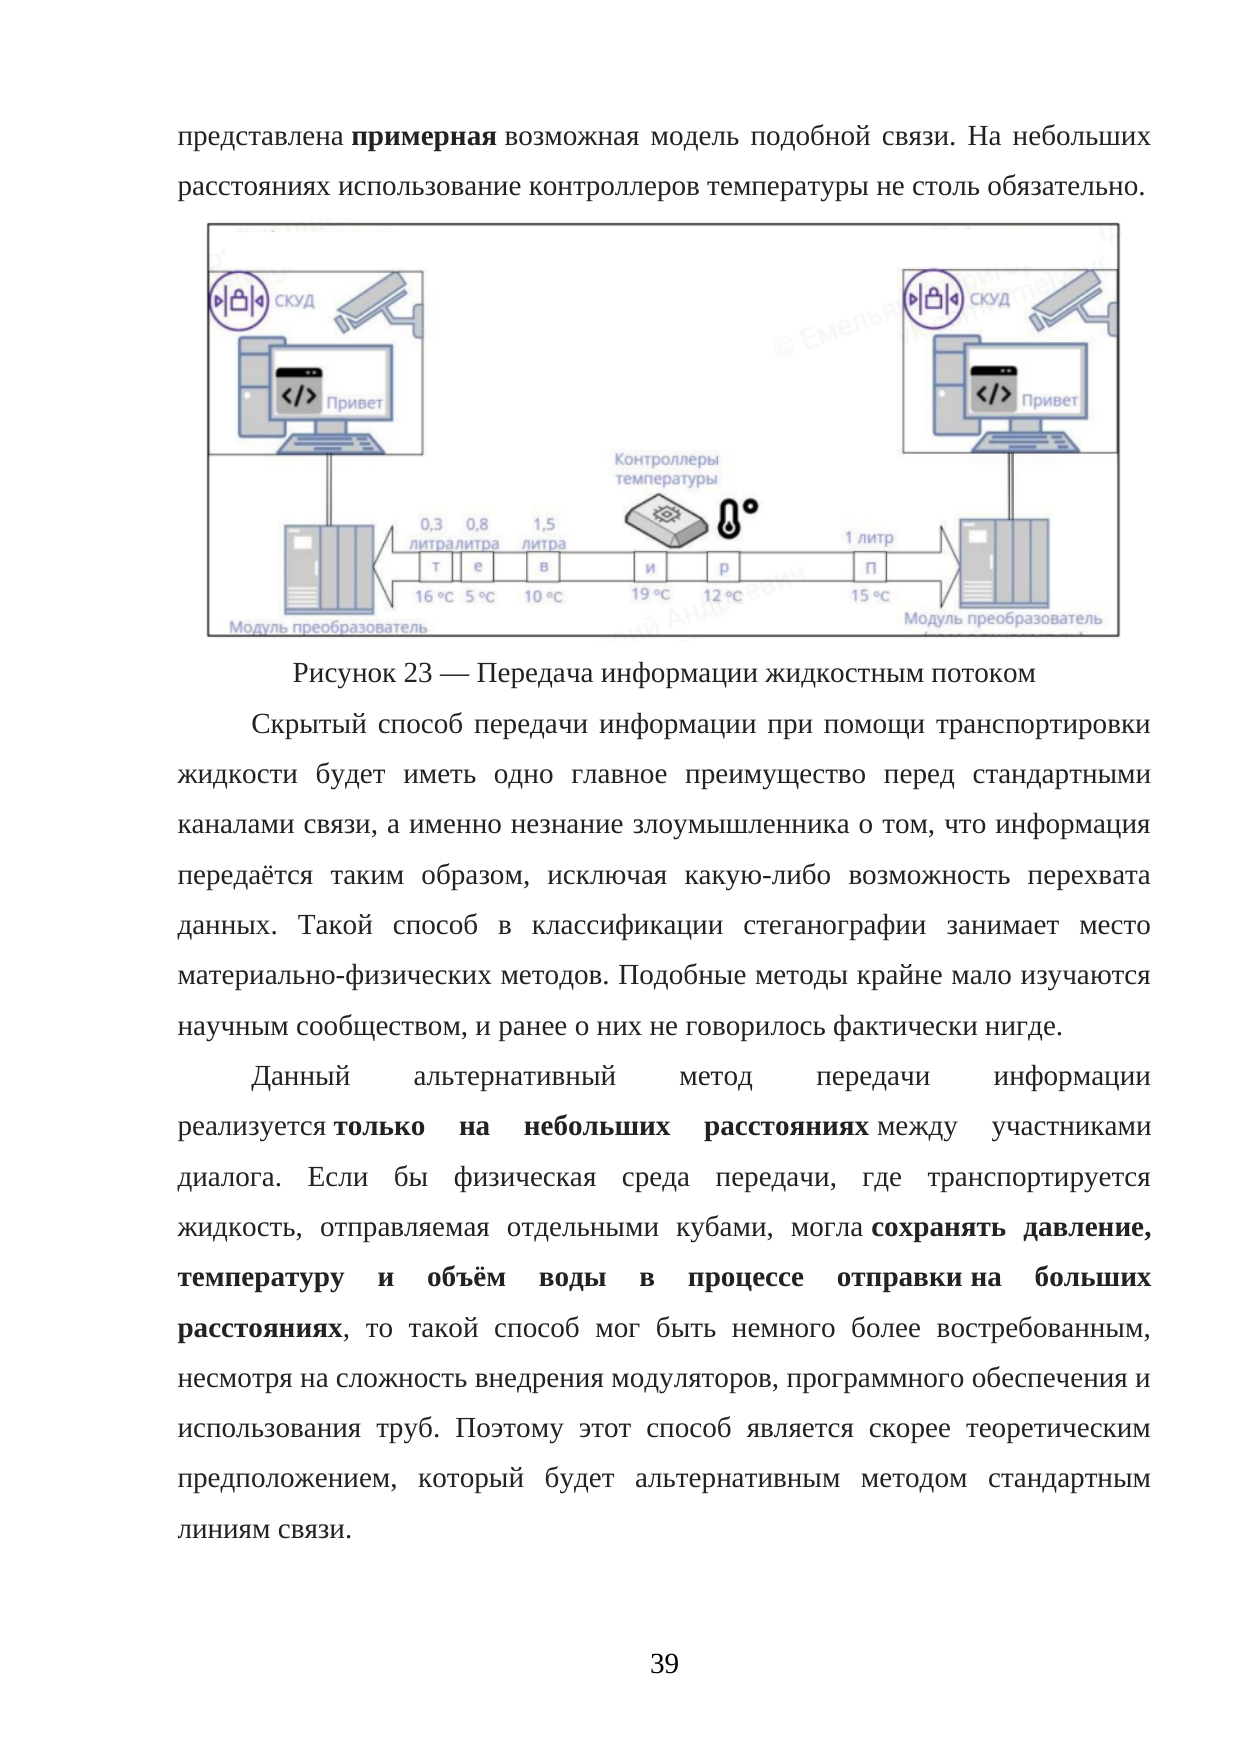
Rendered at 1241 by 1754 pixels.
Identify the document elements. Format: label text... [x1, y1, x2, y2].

text Рисунок 23 — Передача информации жидкостным потоком [177, 656, 1152, 689]
text Скрытый способ передачи информации при помощи транспортировки жидкости будет иметь одно главное преимущество перед стандартными каналами связи, а именно незнание злоумышленника о том, что информация передаётся таким образом, исключая какую-либо возможность перехвата данных. Такой способ в классификации стеганографии занимает место материально-физических методов. Подобные методы крайне мало изучаются научным сообществом, и ранее о них не говорилось фактически нигде. [177, 706, 1152, 1041]
text Данный альтернативный метод передачи информации реализуется только на небольших расстояниях между участниками диалога. Если бы физическая среда передачи, где транспортируется жидкость, отправляемая отдельными кубами, могла сохранять давление, температуру и объём воды в процессе отправки на больших расстояниях, то такой способ мог быть немного более востребованным, несмотря на сложность внедрения модуляторов, программного обеспечения и использования труб. Поэтому этот способ является скорее теоретическим предположением, который будет альтернативным методом стандартным линиям связи. [177, 1058, 1152, 1544]
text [177, 118, 1152, 202]
picture [205, 218, 1124, 642]
